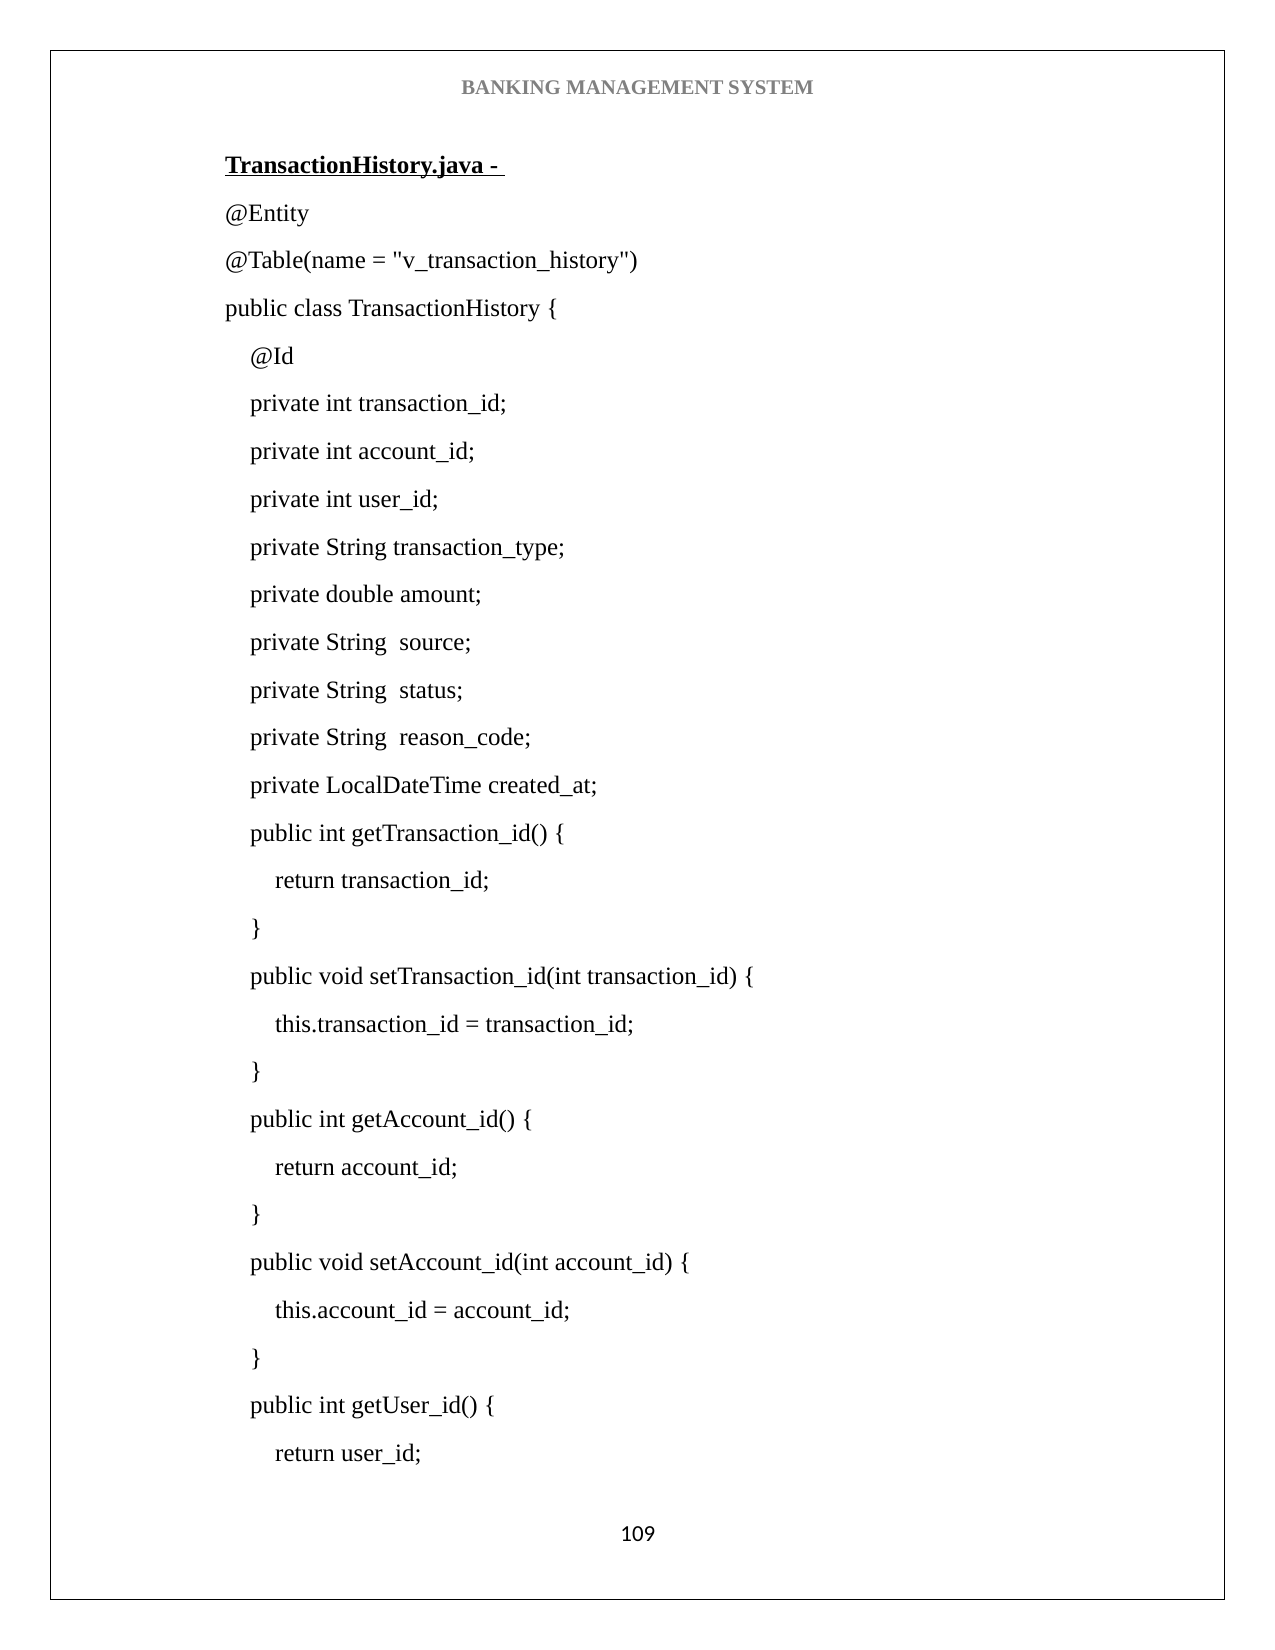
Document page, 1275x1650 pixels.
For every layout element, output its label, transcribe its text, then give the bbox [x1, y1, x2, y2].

text private int transaction_id; [225, 388, 1050, 417]
text private String reason_code; [225, 722, 1050, 751]
text private double amount; [225, 579, 1050, 608]
text public int getTransaction_id() { [225, 818, 1050, 847]
text private String transaction_type; [225, 532, 1050, 560]
text return user_id; [225, 1438, 1050, 1467]
text private int user_id; [225, 484, 1050, 513]
text } [225, 913, 1050, 942]
text } [225, 1343, 1050, 1371]
text this.transaction_id = transaction_id; [225, 1009, 1050, 1037]
text private LocalDateTime created_at; [225, 770, 1050, 799]
text public int getAccount_id() { [225, 1104, 1050, 1133]
text return account_id; [225, 1152, 1050, 1181]
text @Table(name = "v_transaction_history") [225, 245, 1050, 274]
text @Entity [225, 198, 1050, 226]
text private String status; [225, 675, 1050, 703]
text } [225, 1199, 1050, 1228]
text private int account_id; [225, 436, 1050, 465]
text public class TransactionHistory { [225, 293, 1050, 322]
text public void setTransaction_id(int transaction_id) { [225, 961, 1050, 990]
text @Id [225, 341, 1050, 369]
text return transaction_id; [225, 866, 1050, 894]
text private String source; [225, 627, 1050, 656]
text TransactionHistory.java - [225, 150, 1050, 179]
text public int getUser_id() { [225, 1390, 1050, 1419]
text public void setAccount_id(int account_id) { [225, 1247, 1050, 1276]
text } [225, 1056, 1050, 1085]
text this.account_id = account_id; [225, 1295, 1050, 1324]
